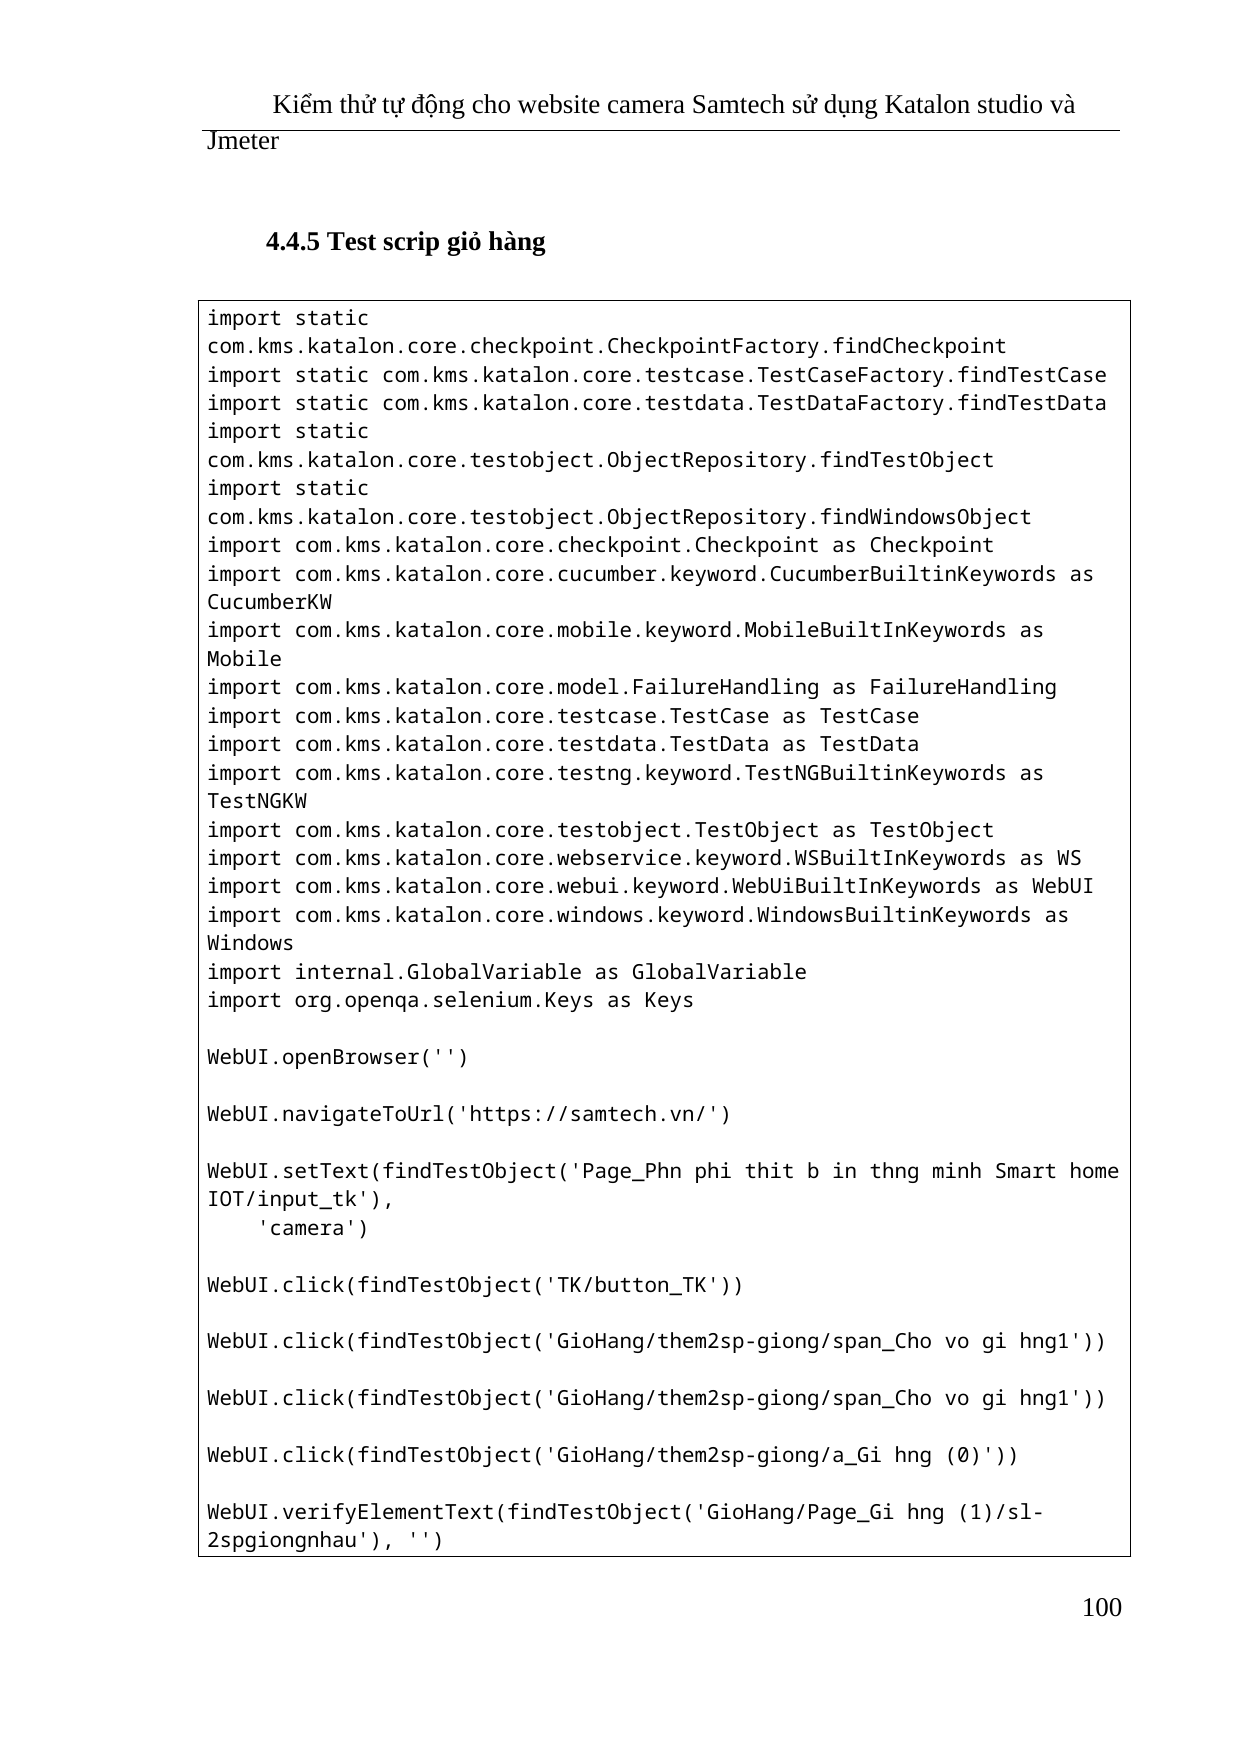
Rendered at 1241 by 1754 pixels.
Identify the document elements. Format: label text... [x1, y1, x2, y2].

text WebUI.openBrowser('') [207, 1042, 1122, 1071]
text WebUI.setText(findTestObject('Page_Phn phi thit b in thng minh Smart home IOT/input_tk'), [207, 1156, 1122, 1213]
text import com.kms.katalon.core.mobile.keyword.MobileBuiltInKeywords as Mobile [207, 616, 1122, 672]
text import com.kms.katalon.core.checkpoint.Checkpoint as Checkpoint [207, 530, 1122, 559]
text import static com.kms.katalon.core.testobject.ObjectRepository.findTestObject [207, 417, 1122, 473]
text WebUI.click(findTestObject('GioHang/them2sp-giong/span_Cho vo gi hng1')) [207, 1383, 1122, 1412]
text WebUI.click(findTestObject('GioHang/them2sp-giong/span_Cho vo gi hng1')) [207, 1327, 1122, 1355]
text import static com.kms.katalon.core.testdata.TestDataFactory.findTestData [207, 388, 1122, 417]
text import com.kms.katalon.core.cucumber.keyword.CucumberBuiltinKeywords as CucumberKW [207, 559, 1122, 616]
text 4.4.5 Test scrip giỏ hàng [207, 224, 1122, 256]
text import static com.kms.katalon.core.testobject.ObjectRepository.findWindowsObject [207, 473, 1122, 530]
text import com.kms.katalon.core.webservice.keyword.WSBuiltInKeywords as WS [207, 843, 1122, 872]
text import com.kms.katalon.core.windows.keyword.WindowsBuiltinKeywords as Windows [207, 900, 1122, 957]
text import internal.GlobalVariable as GlobalVariable [207, 957, 1122, 985]
text import com.kms.katalon.core.testng.keyword.TestNGBuiltinKeywords as TestNGKW [207, 758, 1122, 815]
text import static com.kms.katalon.core.testcase.TestCaseFactory.findTestCase [207, 360, 1122, 388]
text WebUI.navigateToUrl('https://samtech.vn/') [207, 1099, 1122, 1127]
text import com.kms.katalon.core.testcase.TestCase as TestCase [207, 701, 1122, 729]
text import static com.kms.katalon.core.checkpoint.CheckpointFactory.findCheckpoint [199, 301, 1130, 360]
text 'camera') [207, 1213, 1122, 1241]
text import com.kms.katalon.core.testdata.TestData as TestData [207, 729, 1122, 758]
text import com.kms.katalon.core.testobject.TestObject as TestObject [207, 815, 1122, 843]
text WebUI.click(findTestObject('TK/button_TK')) [207, 1270, 1122, 1298]
text import org.openqa.selenium.Keys as Keys [207, 985, 1122, 1014]
text WebUI.click(findTestObject('GioHang/them2sp-giong/a_Gi hng (0)')) [207, 1440, 1122, 1469]
text WebUI.verifyElementText(findTestObject('GioHang/Page_Gi hng (1)/sl-2spgiongnhau'), '') [199, 1494, 1130, 1556]
text import com.kms.katalon.core.model.FailureHandling as FailureHandling [207, 672, 1122, 701]
text import com.kms.katalon.core.webui.keyword.WebUiBuiltInKeywords as WebUI [207, 872, 1122, 900]
